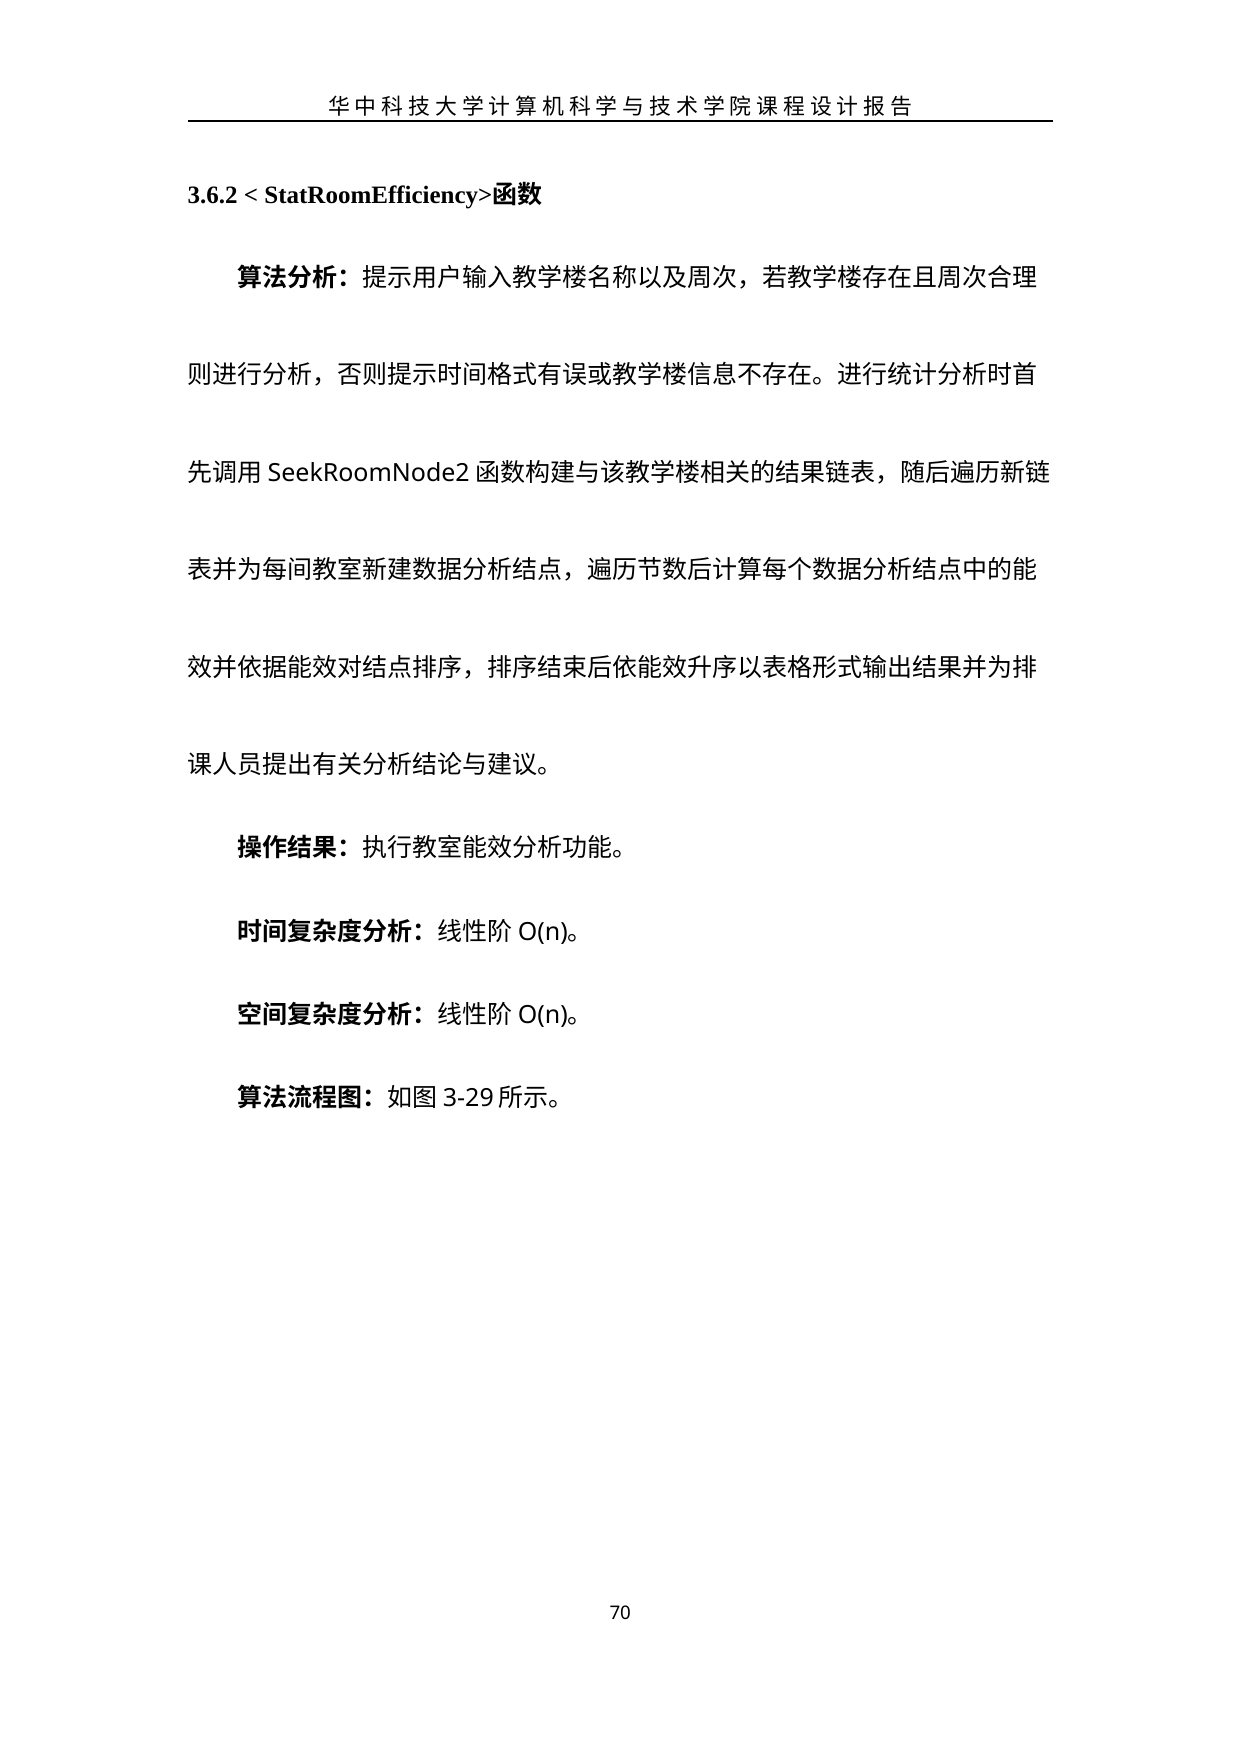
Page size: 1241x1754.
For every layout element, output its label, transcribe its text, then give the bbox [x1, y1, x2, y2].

list 操作结果：执行教室能效分析功能。 [187, 813, 1053, 878]
text 算法流程图：如图3-29所示。 [187, 1063, 1053, 1128]
text 空间复杂度分析：线性阶O(n)。 [187, 980, 1053, 1045]
list 算法分析：提示用户输入教学楼名称以及周次，若教学楼存在且周次合理则进行分析，否则提示时间格式有误或教学楼信息不存在。进行统计分析时首先调用SeekRoomNode2函数构建与该教学楼相关的结果链表，随后遍历新链表并为每间教室新建数据分析结点，遍历节数后计算每个数据分析结点中的能效并依据能效对结点排序，排序结束后依能效升序以表格形式输出结果并为排课人员提出有关分析结论与建议。 [187, 243, 1053, 795]
text 3.6.2 < StatRoomEfficiency>函数 [187, 160, 1053, 225]
list 时间复杂度分析：线性阶O(n)。 [187, 897, 1053, 962]
